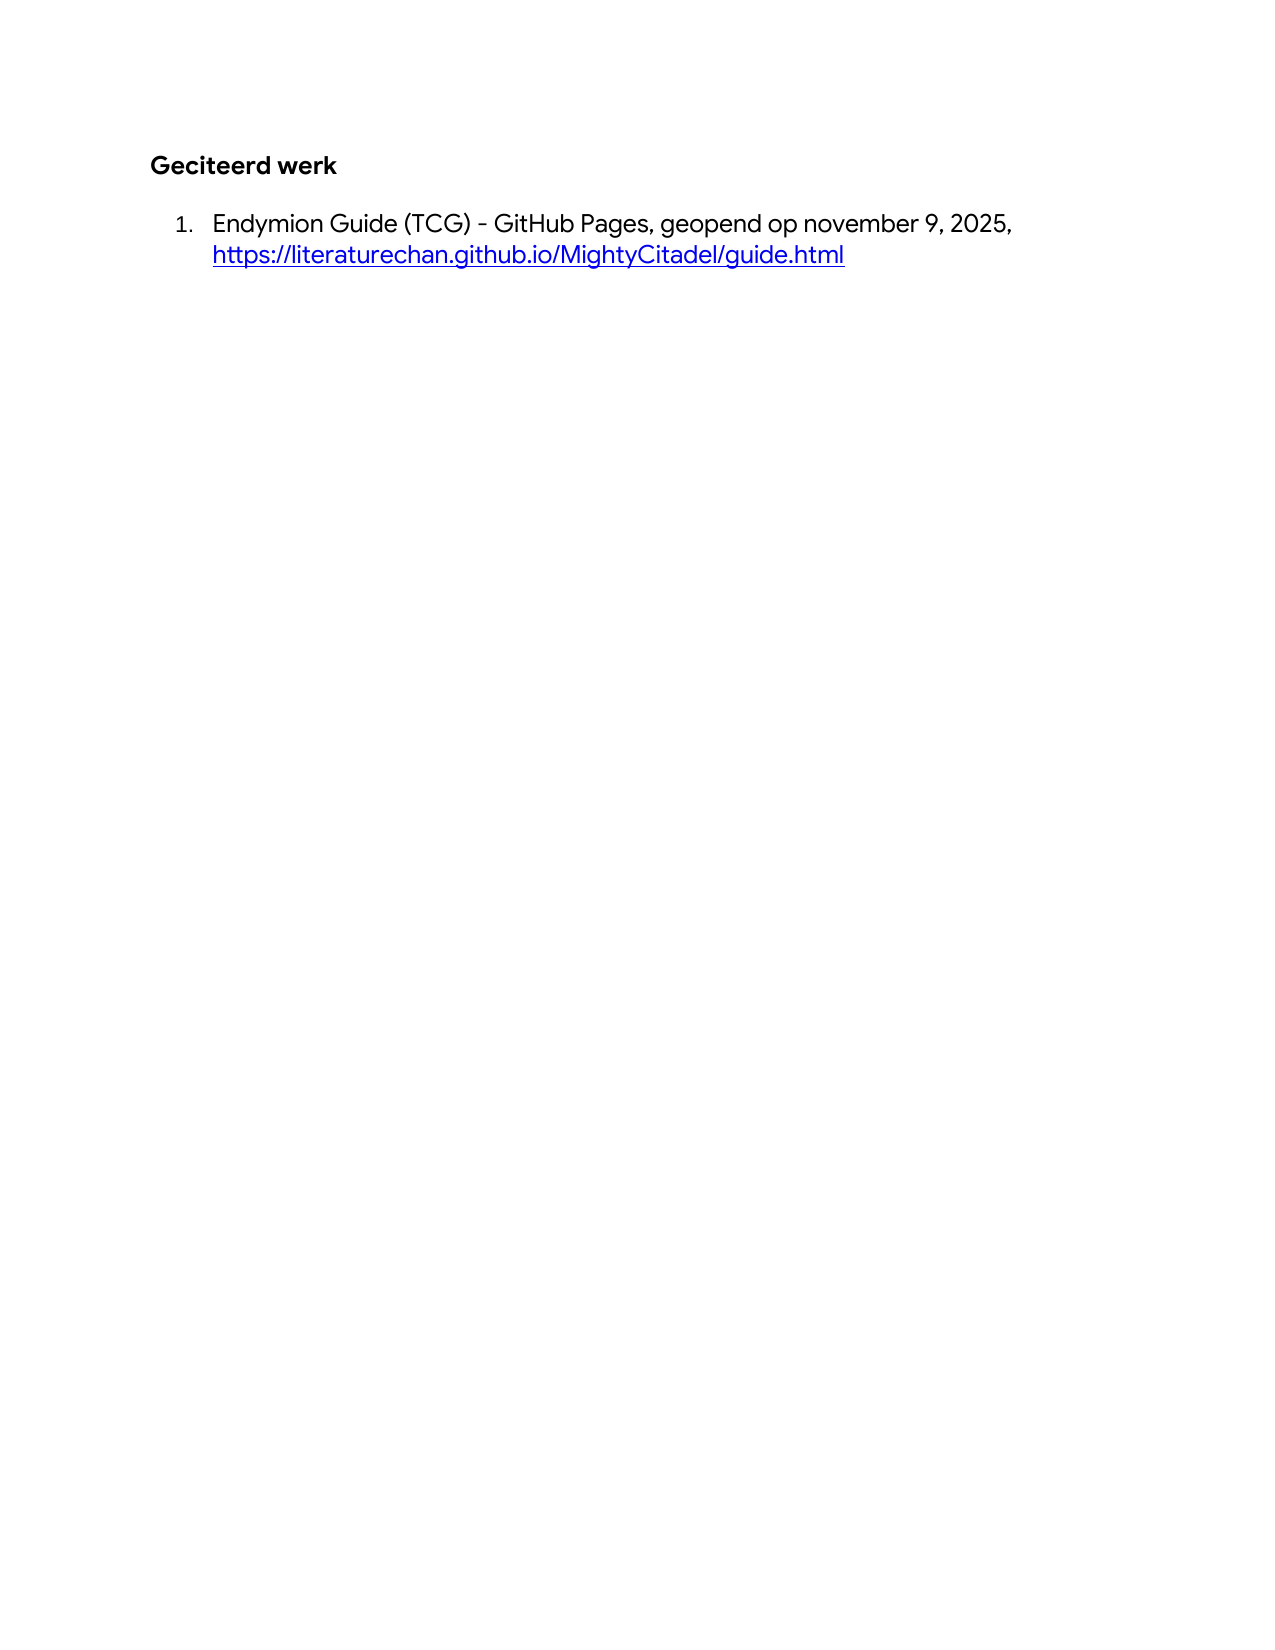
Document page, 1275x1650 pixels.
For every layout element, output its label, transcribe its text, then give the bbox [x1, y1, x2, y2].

list Endymion Guide (TCG) - GitHub Pages, geopend op november 9, 2025, https://literaturechan.github.io/MightyCitadel/guide.html [175, 208, 1125, 271]
subtitle Geciteerd werk [150, 150, 1125, 181]
